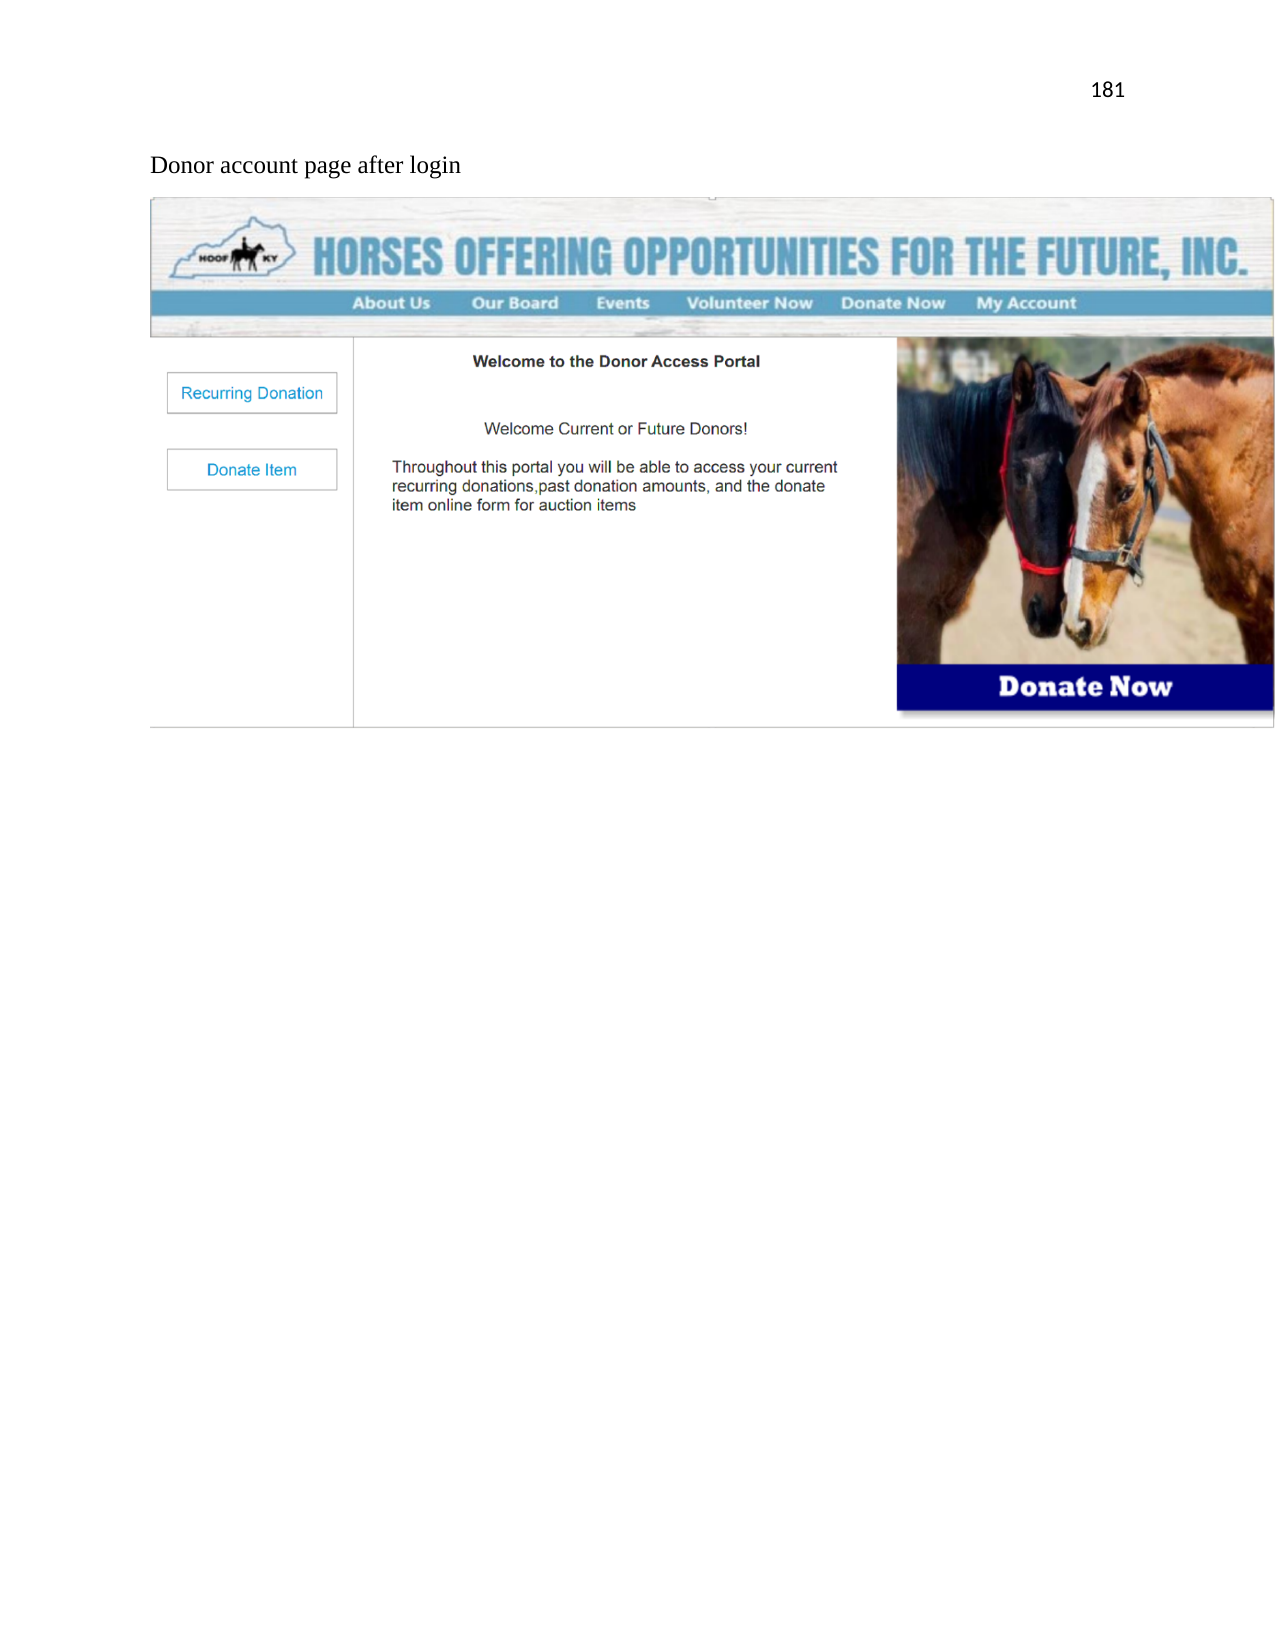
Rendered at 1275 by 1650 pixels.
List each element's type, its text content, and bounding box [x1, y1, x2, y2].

picture [150, 197, 1275, 730]
text Donor account page after login [150, 150, 1125, 179]
